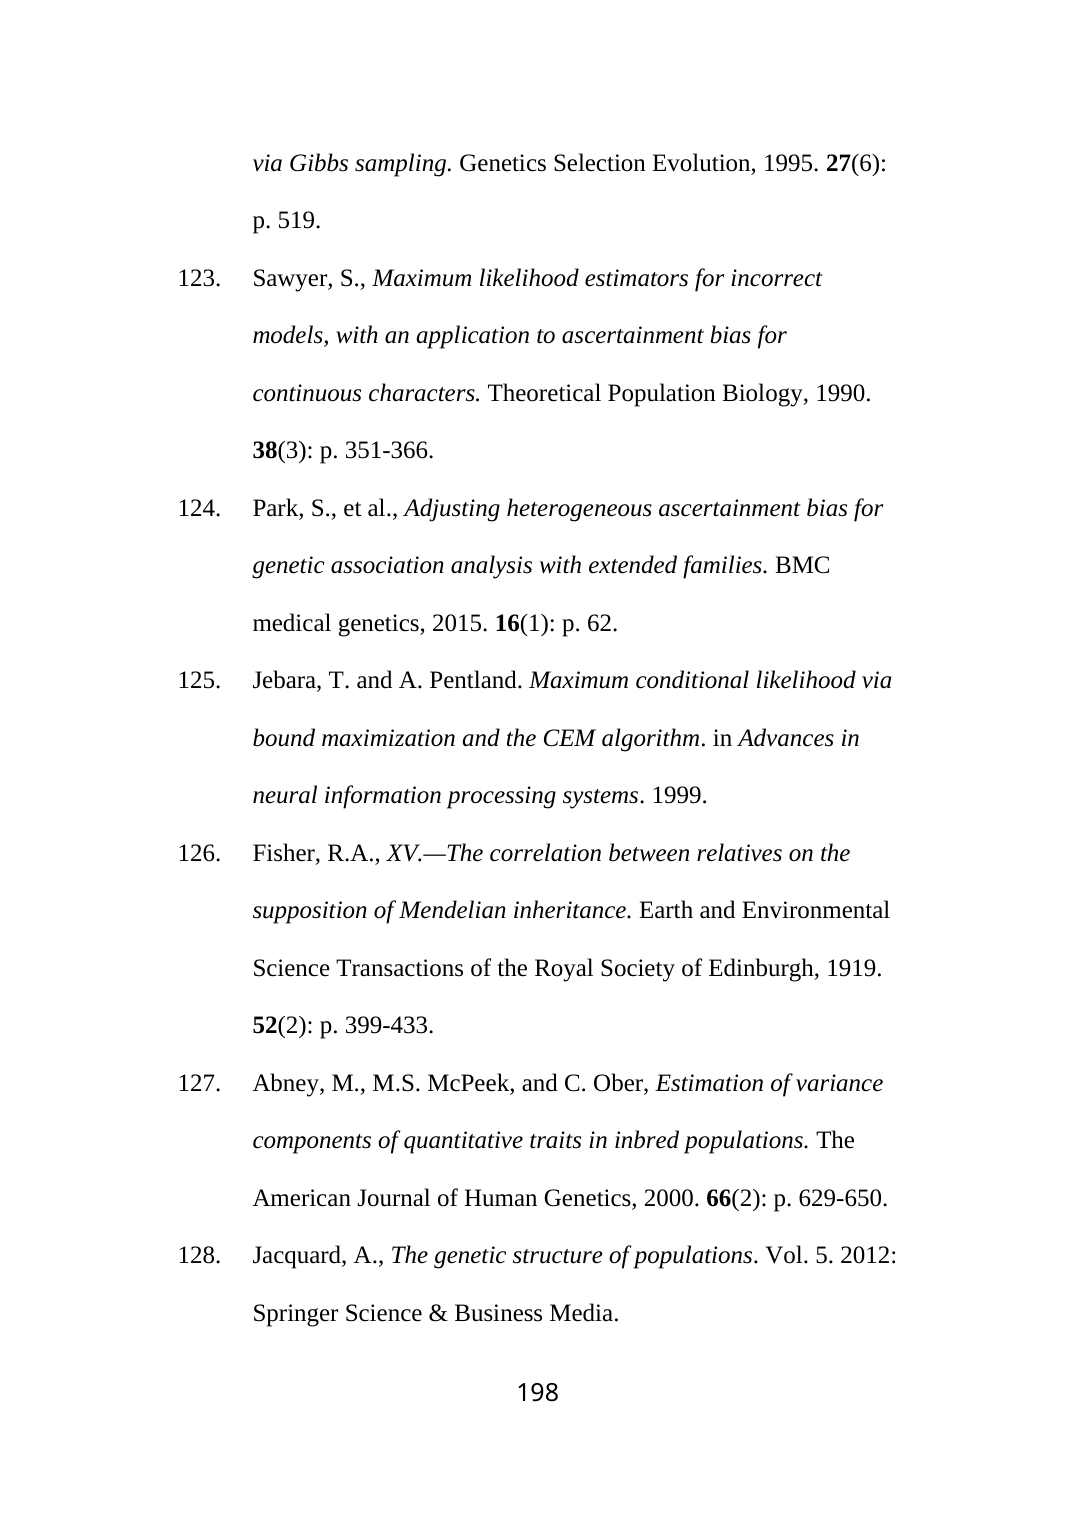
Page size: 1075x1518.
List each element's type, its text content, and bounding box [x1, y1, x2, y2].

text 123. Sawyer, S., Maximum likelihood estimators for incorrect models, with an application to ascertainment bias for continuous characters. Theoretical Population Biology, 1990. 38(3): p. 351-366. [177, 263, 898, 464]
text 128. Jacquard, A., The genetic structure of populations. Vol. 5. 2012: Springer Science & Business Media. [177, 1240, 898, 1326]
text 124. Park, S., et al., Adjusting heterogeneous ascertainment bias for genetic association analysis with extended families. BMC medical genetics, 2015. 16(1): p. 62. [177, 493, 898, 636]
text 125. Jebara, T. and A. Pentland. Maximum conditional likelihood via bound maximization and the CEM algorithm. in Advances in neural information processing systems. 1999. [177, 665, 898, 809]
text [177, 148, 898, 234]
text 127. Abney, M., M.S. McPeek, and C. Ober, Estimation of variance components of quantitative traits in inbred populations. The American Journal of Human Genetics, 2000. 66(2): p. 629-650. [177, 1068, 898, 1211]
text 126. Fisher, R.A., XV.—The correlation between relatives on the supposition of Mendelian inheritance. Earth and Environmental Science Transactions of the Royal Society of Edinburgh, 1919. 52(2): p. 399-433. [177, 838, 898, 1039]
